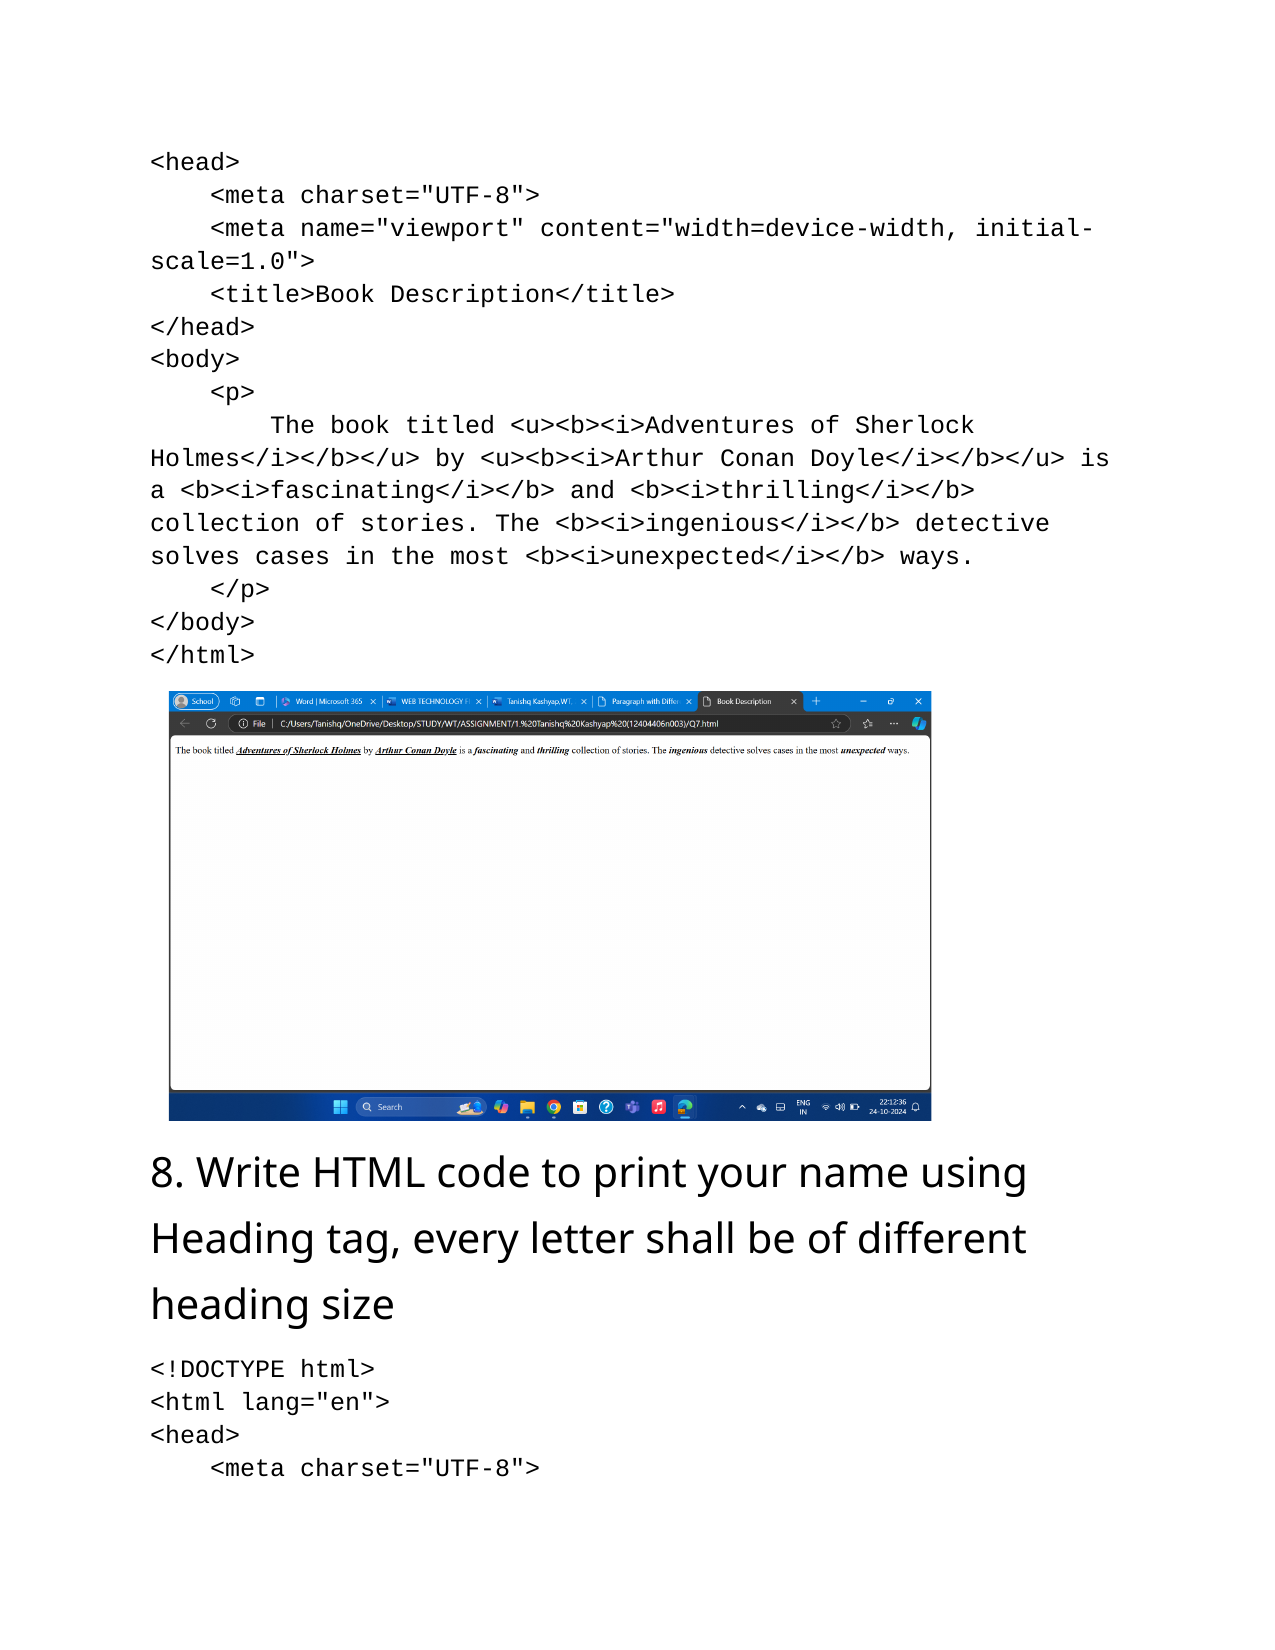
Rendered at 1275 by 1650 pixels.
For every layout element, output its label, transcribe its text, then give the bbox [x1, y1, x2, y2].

text 8. Write HTML code to print your name using Heading tag, every letter shall be of different heading size [150, 1143, 1125, 1331]
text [150, 150, 1125, 671]
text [150, 1357, 1125, 1484]
